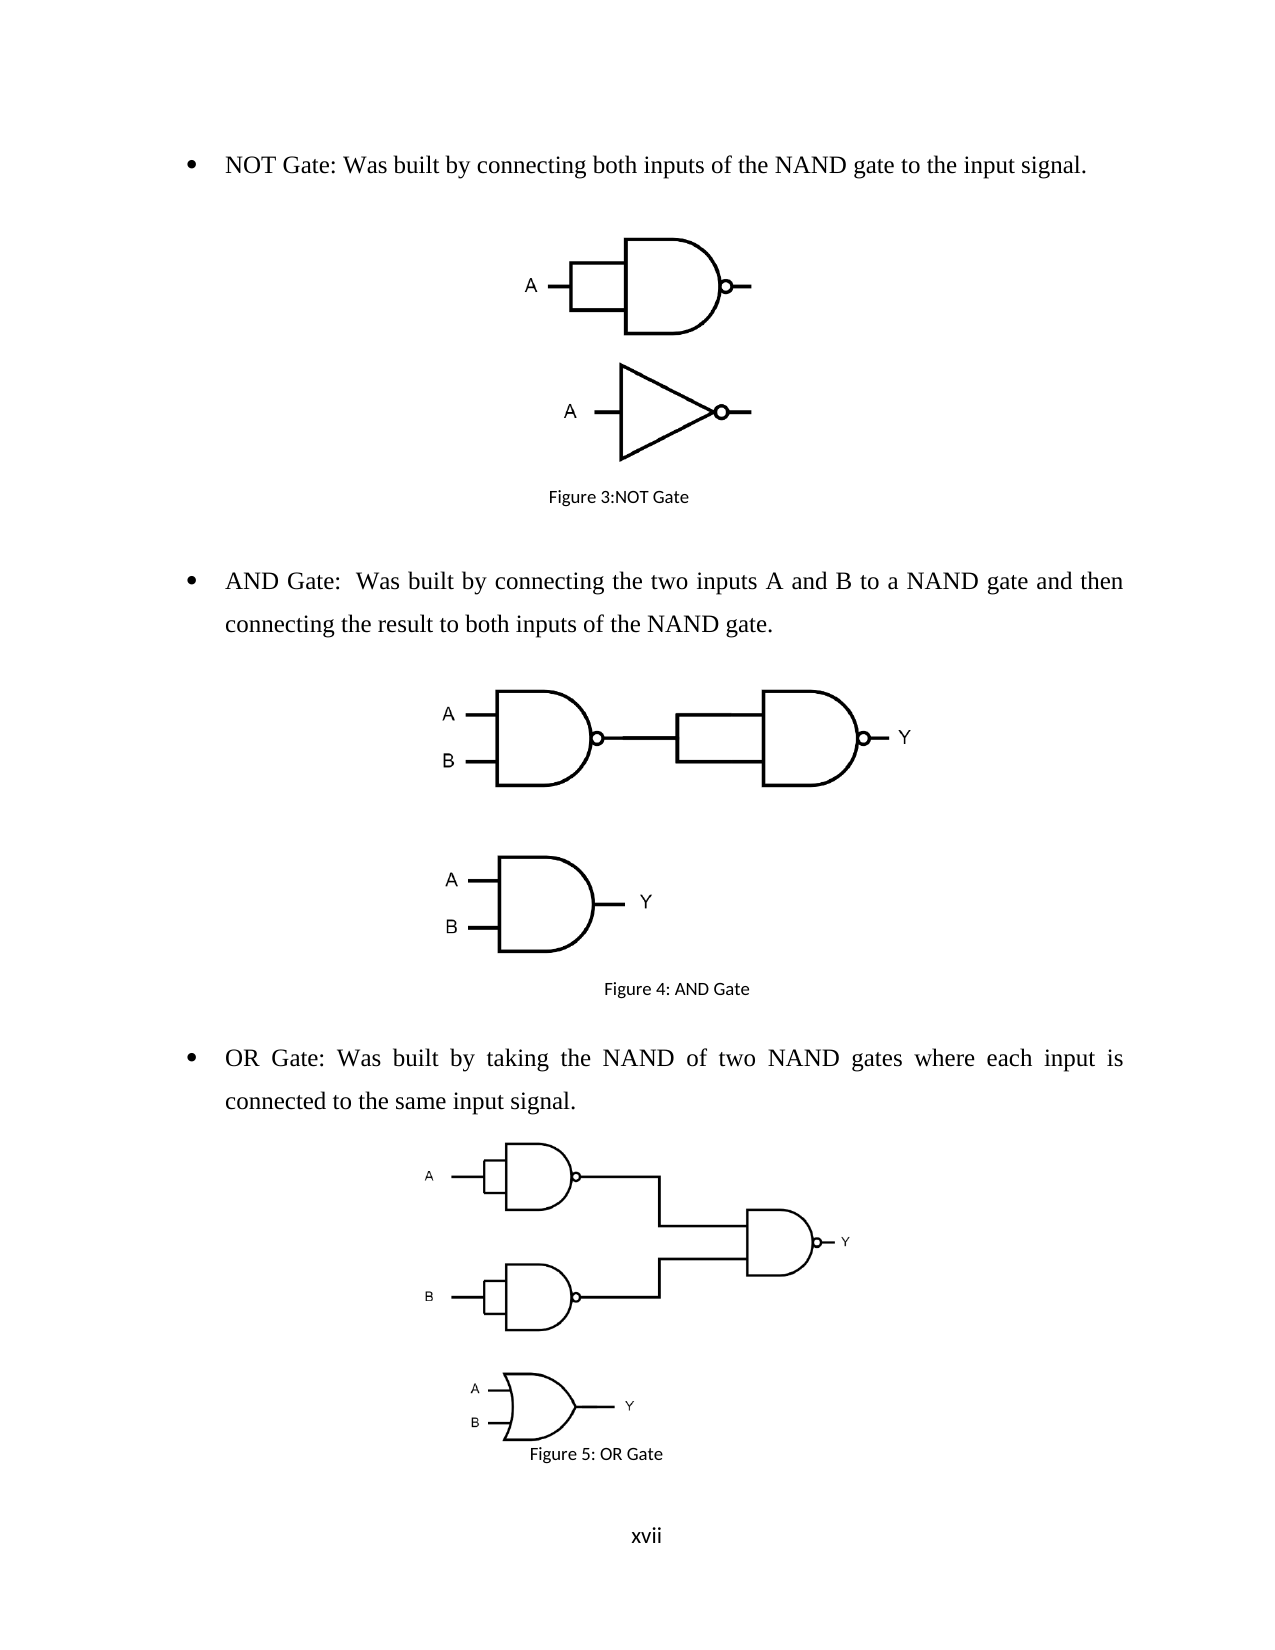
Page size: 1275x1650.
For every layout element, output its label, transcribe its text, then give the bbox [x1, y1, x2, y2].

list NOT Gate: Was built by connecting both inputs of the NAND gate to the input signal. [187, 150, 1125, 179]
picture [385, 1131, 890, 1452]
picture [468, 221, 769, 477]
picture [387, 673, 967, 969]
list AND Gate: Was built by connecting the two inputs A and B to a NAND gate and then connecting the result to both inputs of the NAND gate. [187, 566, 1125, 638]
list OR Gate: Was built by taking the NAND of two NAND gates where each input is connected to the same input signal. [187, 1043, 1125, 1115]
